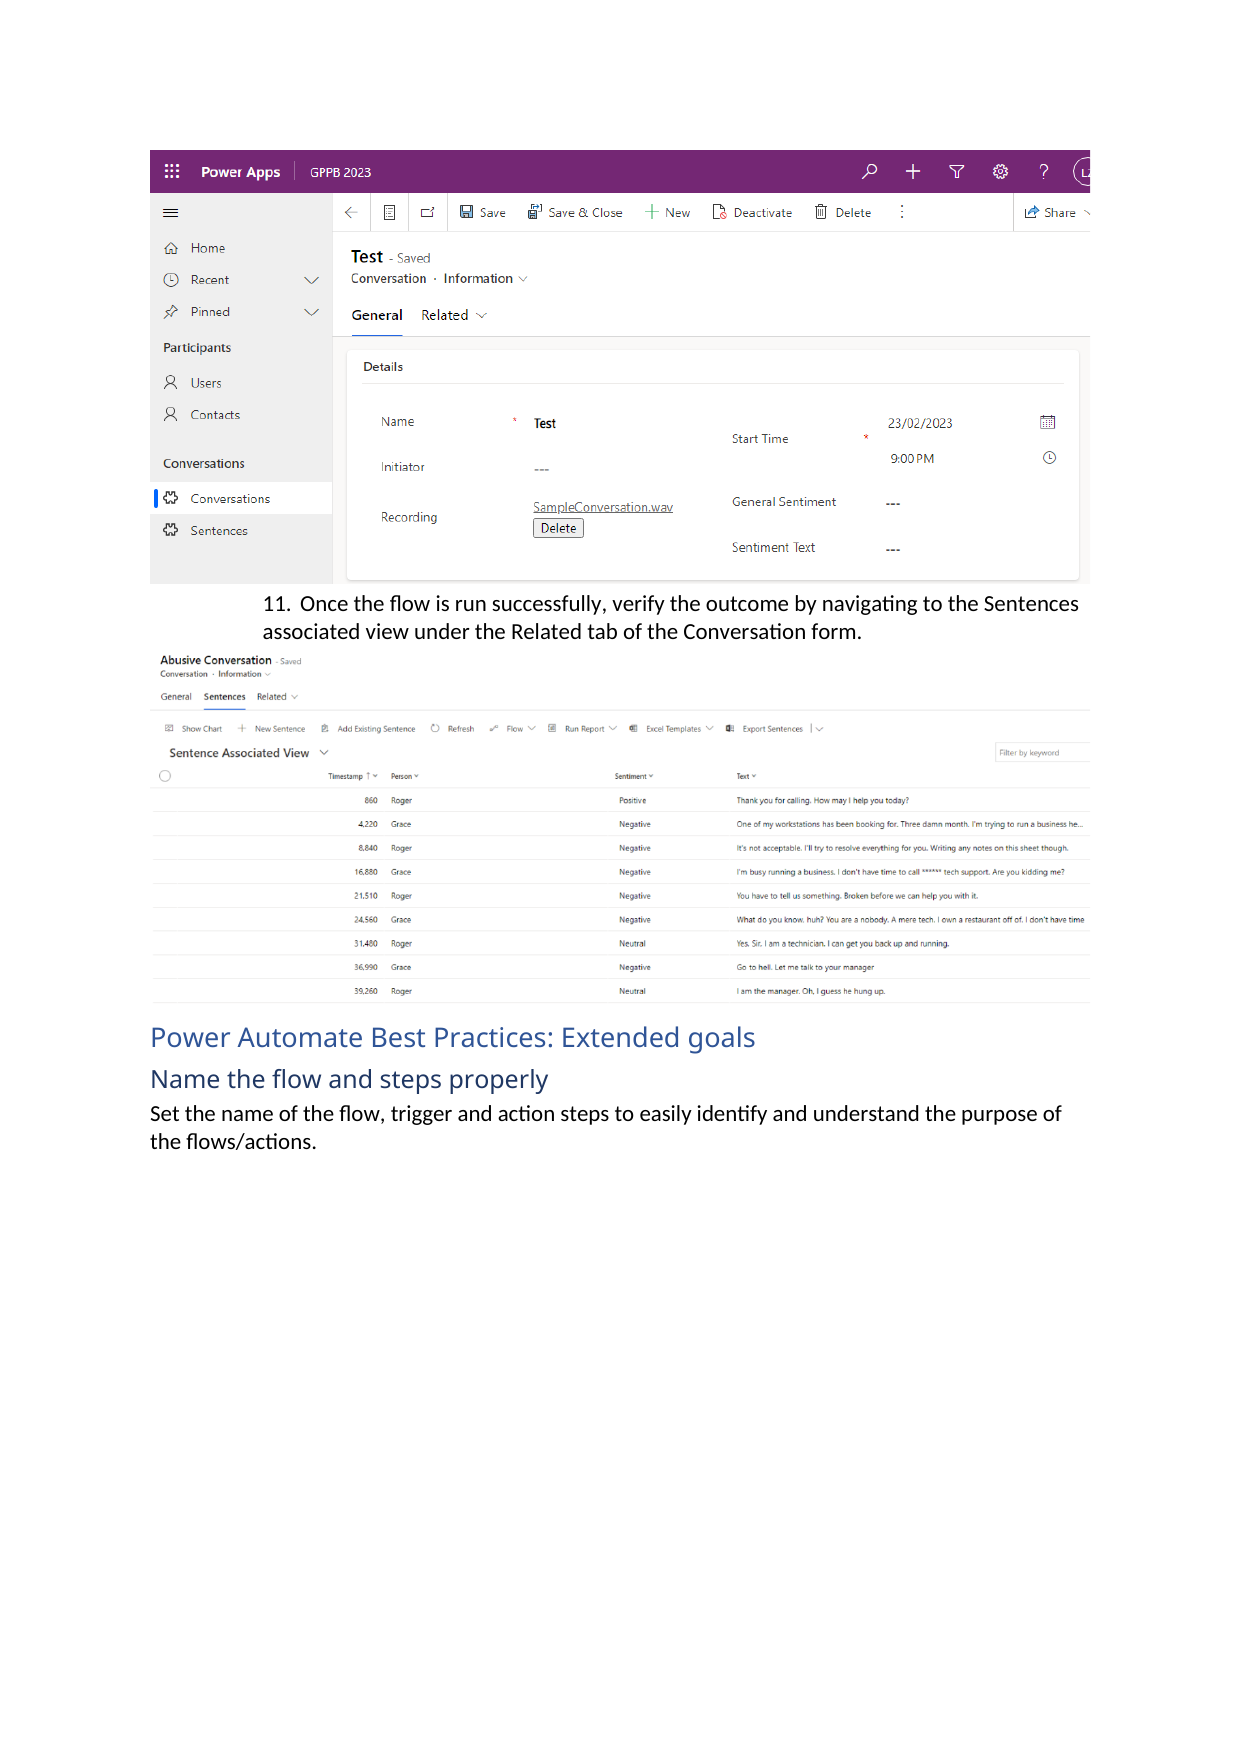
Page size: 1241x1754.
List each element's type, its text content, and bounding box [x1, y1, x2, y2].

picture [150, 150, 1091, 584]
subtitle Name the flow and steps properly [150, 1062, 1090, 1096]
text Set the name of the flow, trigger and action steps to easily identify and understand the purpose of the flows/actions. [150, 1099, 1090, 1155]
picture [150, 645, 1091, 1009]
subtitle Power Automate Best Practices: Extended goals [150, 1018, 1090, 1055]
list Once the flow is run successfully, verify the outcome by navigating to the Sentences associated view under the Related tab of the Conversation form. [262, 589, 1090, 645]
